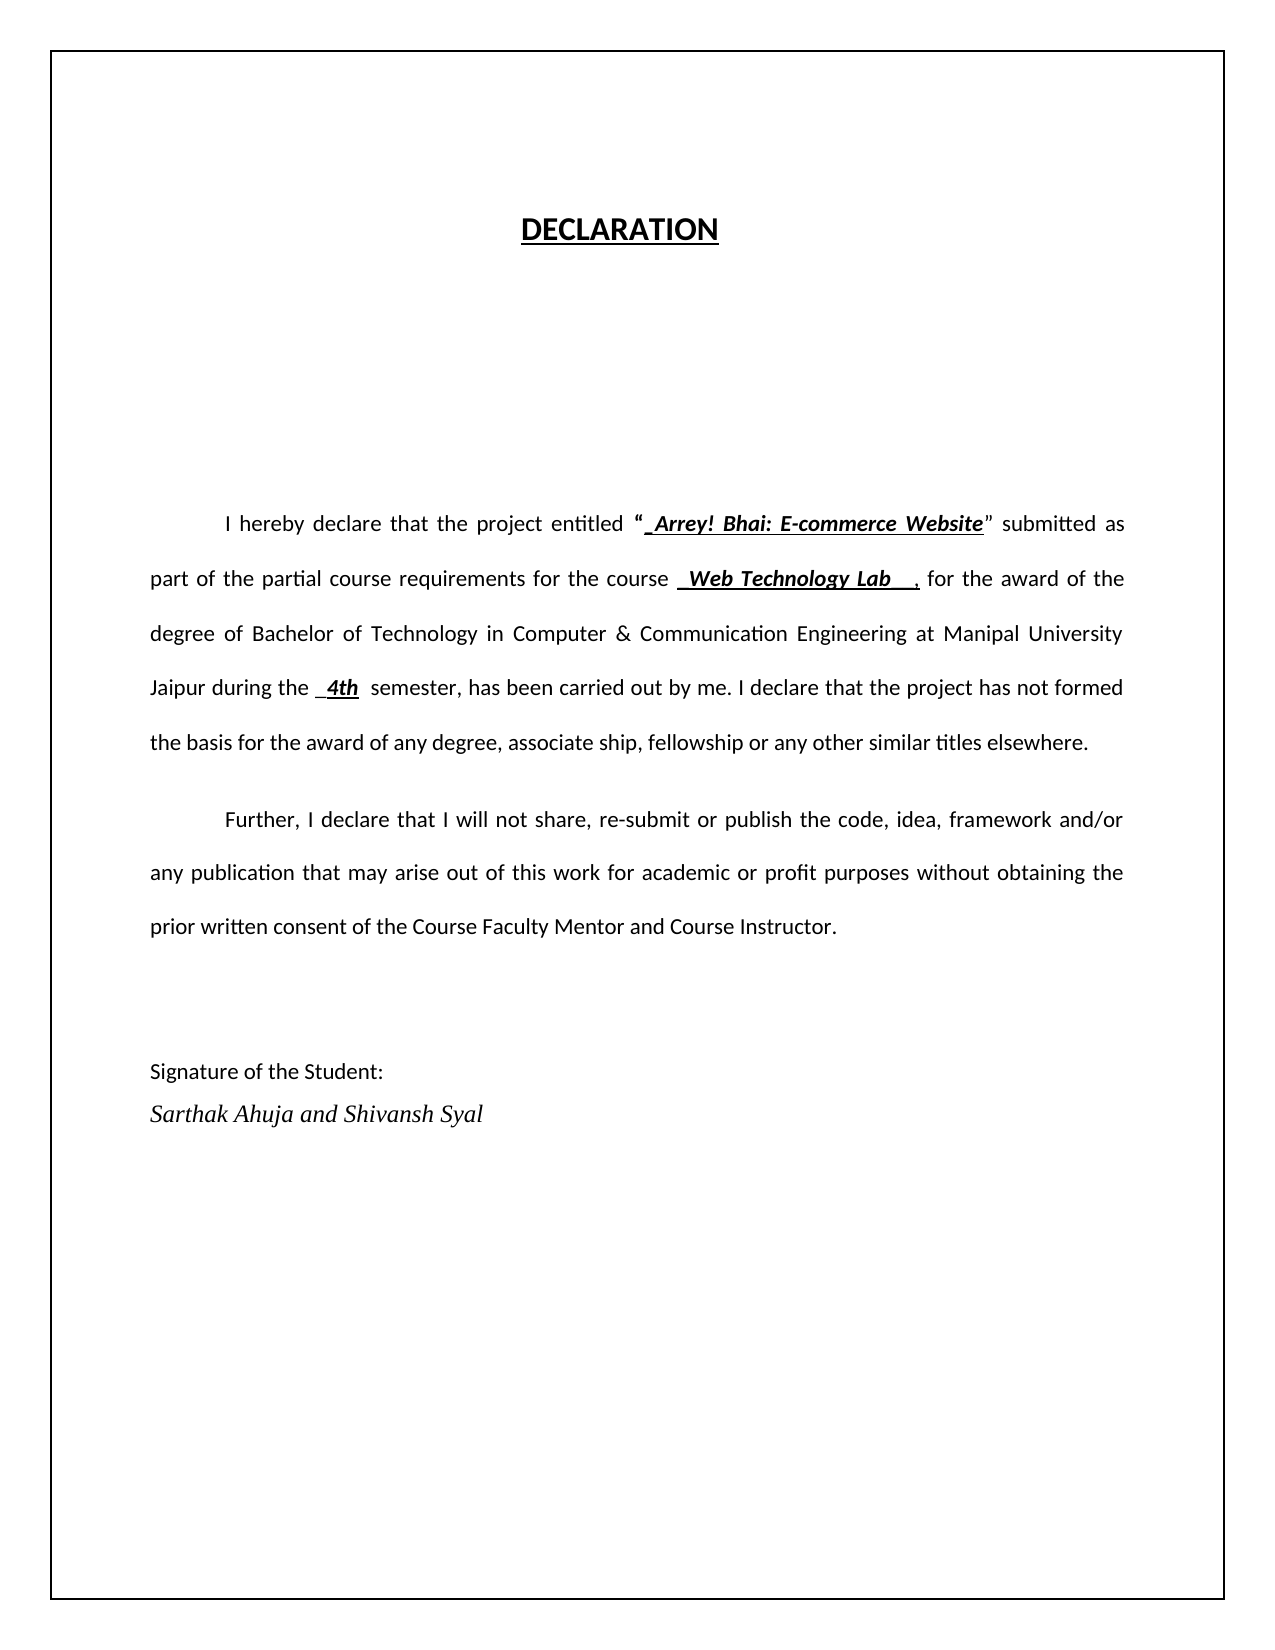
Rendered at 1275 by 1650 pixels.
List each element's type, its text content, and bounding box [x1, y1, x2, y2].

text Sarthak Ahuja and Shivansh Syal [150, 1106, 1125, 1127]
text DECLARATION [521, 208, 1125, 249]
text I hereby declare that the project entitled “_Arrey! Bhai: E-commerce Website” submitted as part of the partial course requirements for the course _Web Technology Lab__, for the award of the degree of Bachelor of Technology in Computer & Communication Engineering at Manipal University Jaipur during the _4th semester, has been carried out by me. I declare that the project has not formed the basis for the award of any degree, associate ship, fellowship or any other similar titles elsewhere. [150, 509, 1125, 756]
text Further, I declare that I will not share, re-submit or publish the code, idea, framework and/or any publication that may arise out of this work for academic or profit purposes without obtaining the prior written consent of the Course Faculty Mentor and Course Instructor. [150, 805, 1125, 940]
text Signature of the Student: [150, 1057, 1125, 1085]
